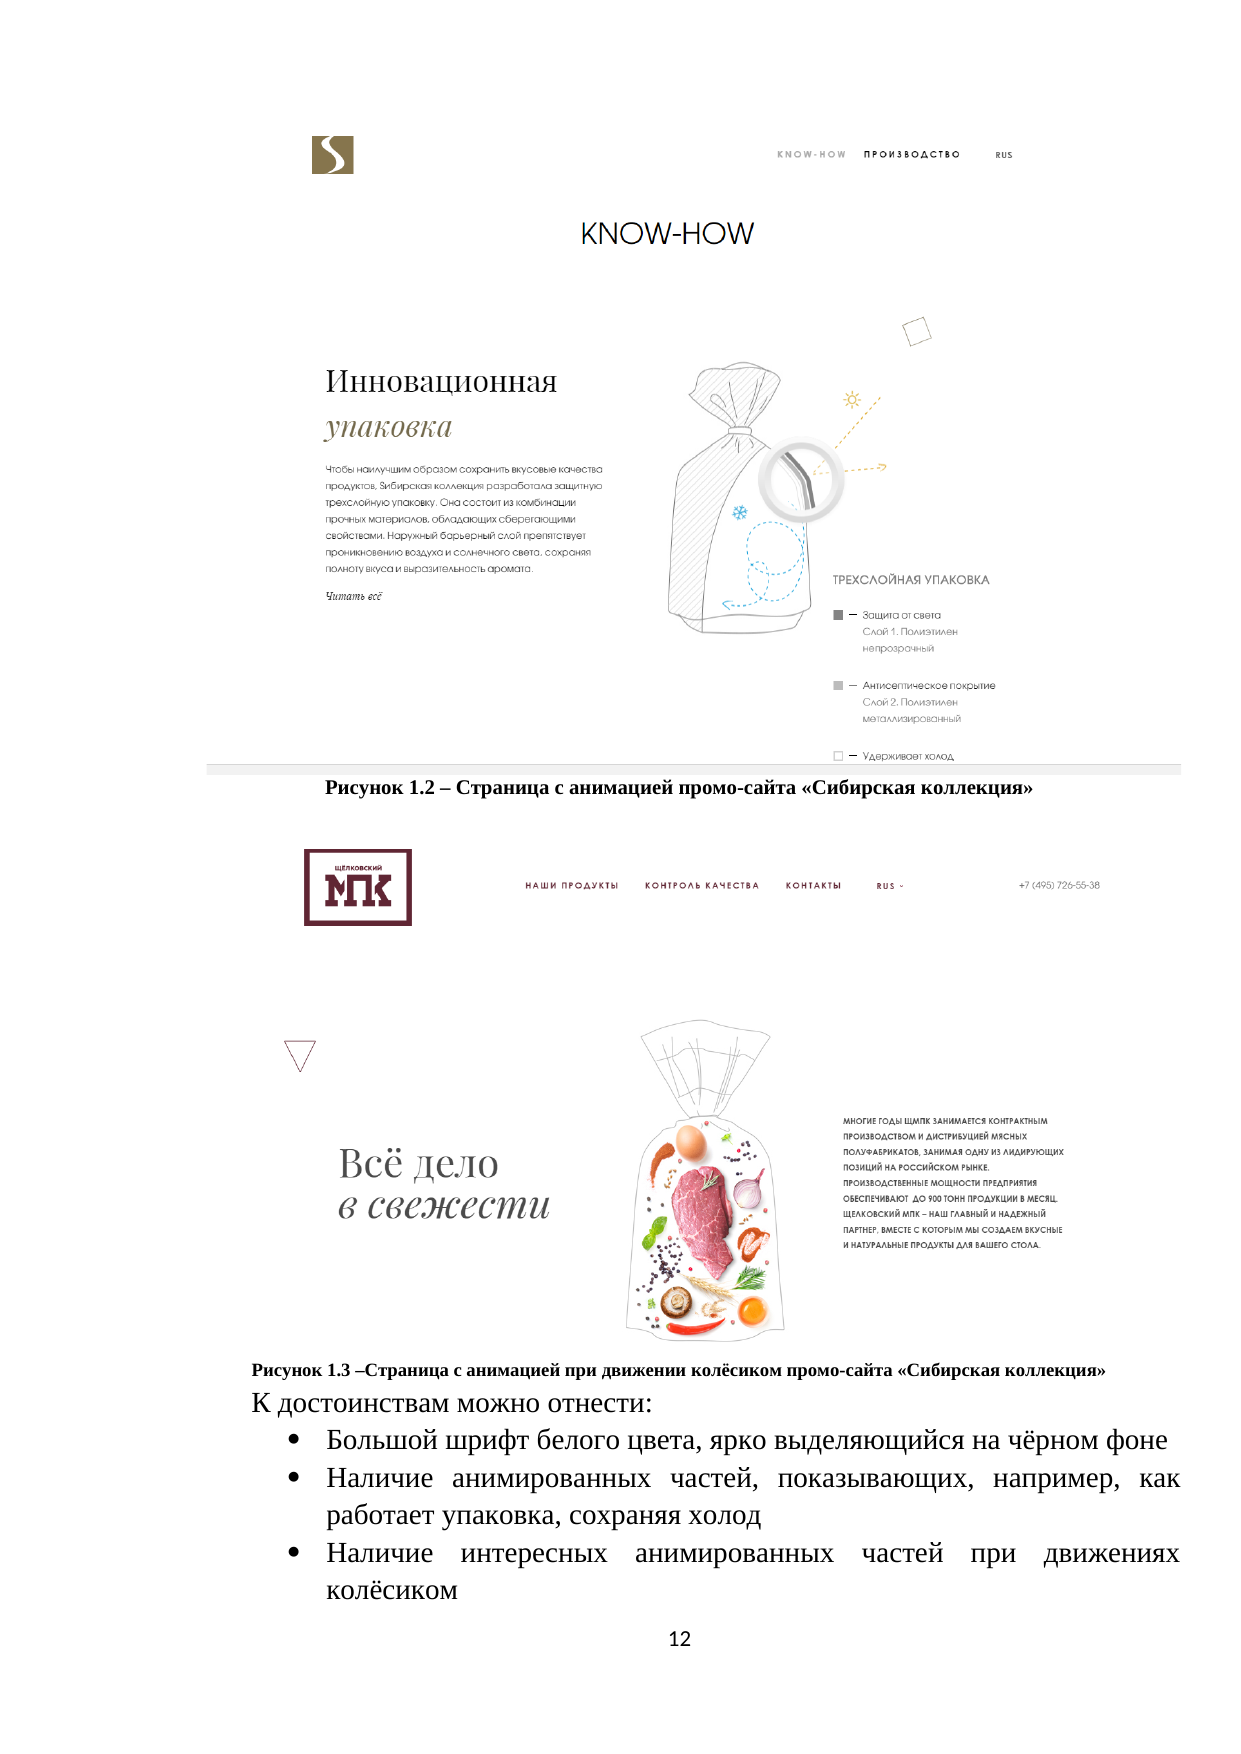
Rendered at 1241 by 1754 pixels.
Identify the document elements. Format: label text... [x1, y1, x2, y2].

list К достоинствам можно отнести: [177, 1381, 1181, 1418]
list Большой шрифт белого цвета, ярко выделяющийся на чёрном фоне [288, 1418, 1181, 1456]
list Наличие анимированных частей, показывающих, например, как работает упаковка, сохраняя холод [288, 1456, 1181, 1531]
text Рисунок 1.3 –Страница с анимацией при движении колёсиком промо-сайта «Сибирская коллекция» [177, 836, 1181, 1381]
text Рисунок 1.2 – Страница с анимацией промо-сайта «Сибирская коллекция» [177, 118, 1181, 799]
list Наличие интересных анимированных частей при движениях колёсиком [288, 1531, 1181, 1606]
